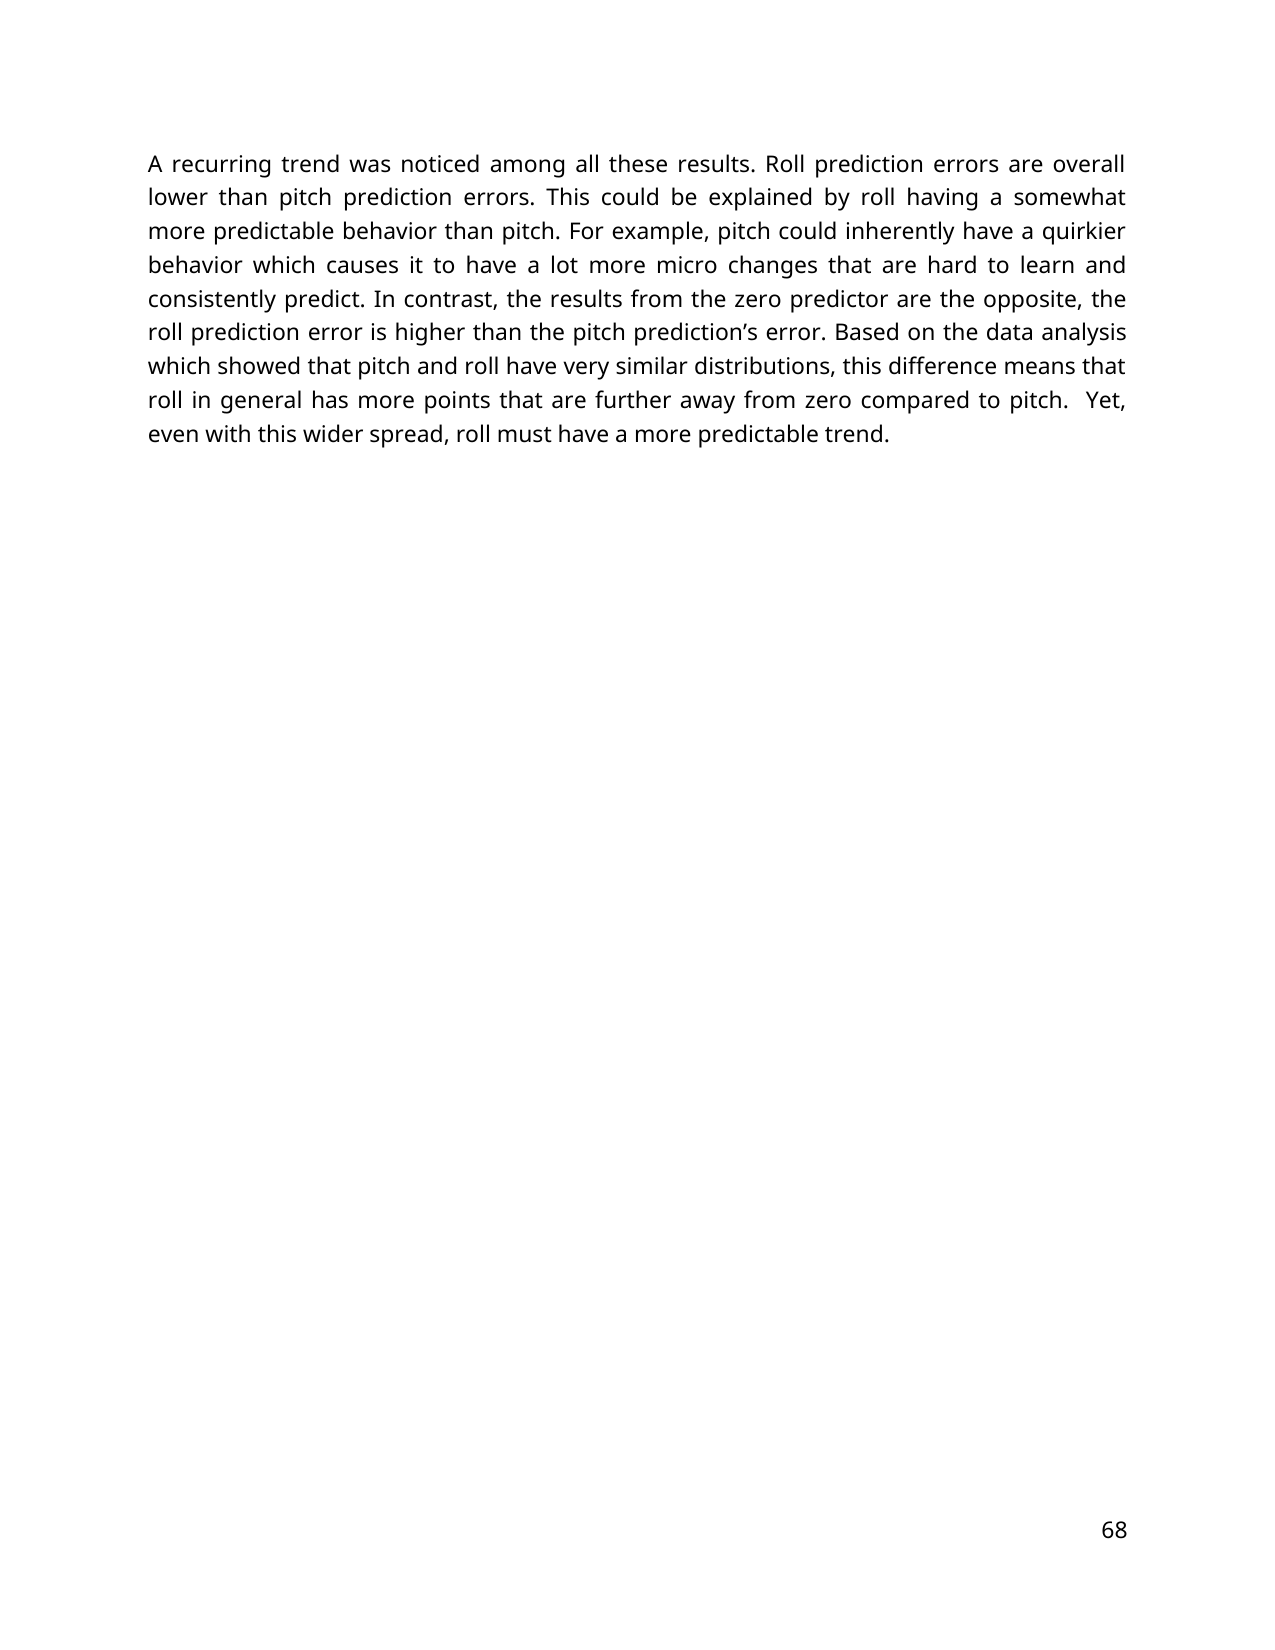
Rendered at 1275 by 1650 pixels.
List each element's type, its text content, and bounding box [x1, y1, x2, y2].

text A recurring trend was noticed among all these results. Roll prediction errors are overall lower than pitch prediction errors. This could be explained by roll having a somewhat more predictable behavior than pitch. For example, pitch could inherently have a quirkier behavior which causes it to have a lot more micro changes that are hard to learn and consistently predict. In contrast, the results from the zero predictor are the opposite, the roll prediction error is higher than the pitch prediction’s error. Based on the data analysis which showed that pitch and roll have very similar distributions, this difference means that roll in general has more points that are further away from zero compared to pitch. Yet, even with this wider spread, roll must have a more predictable trend. [148, 148, 1127, 449]
